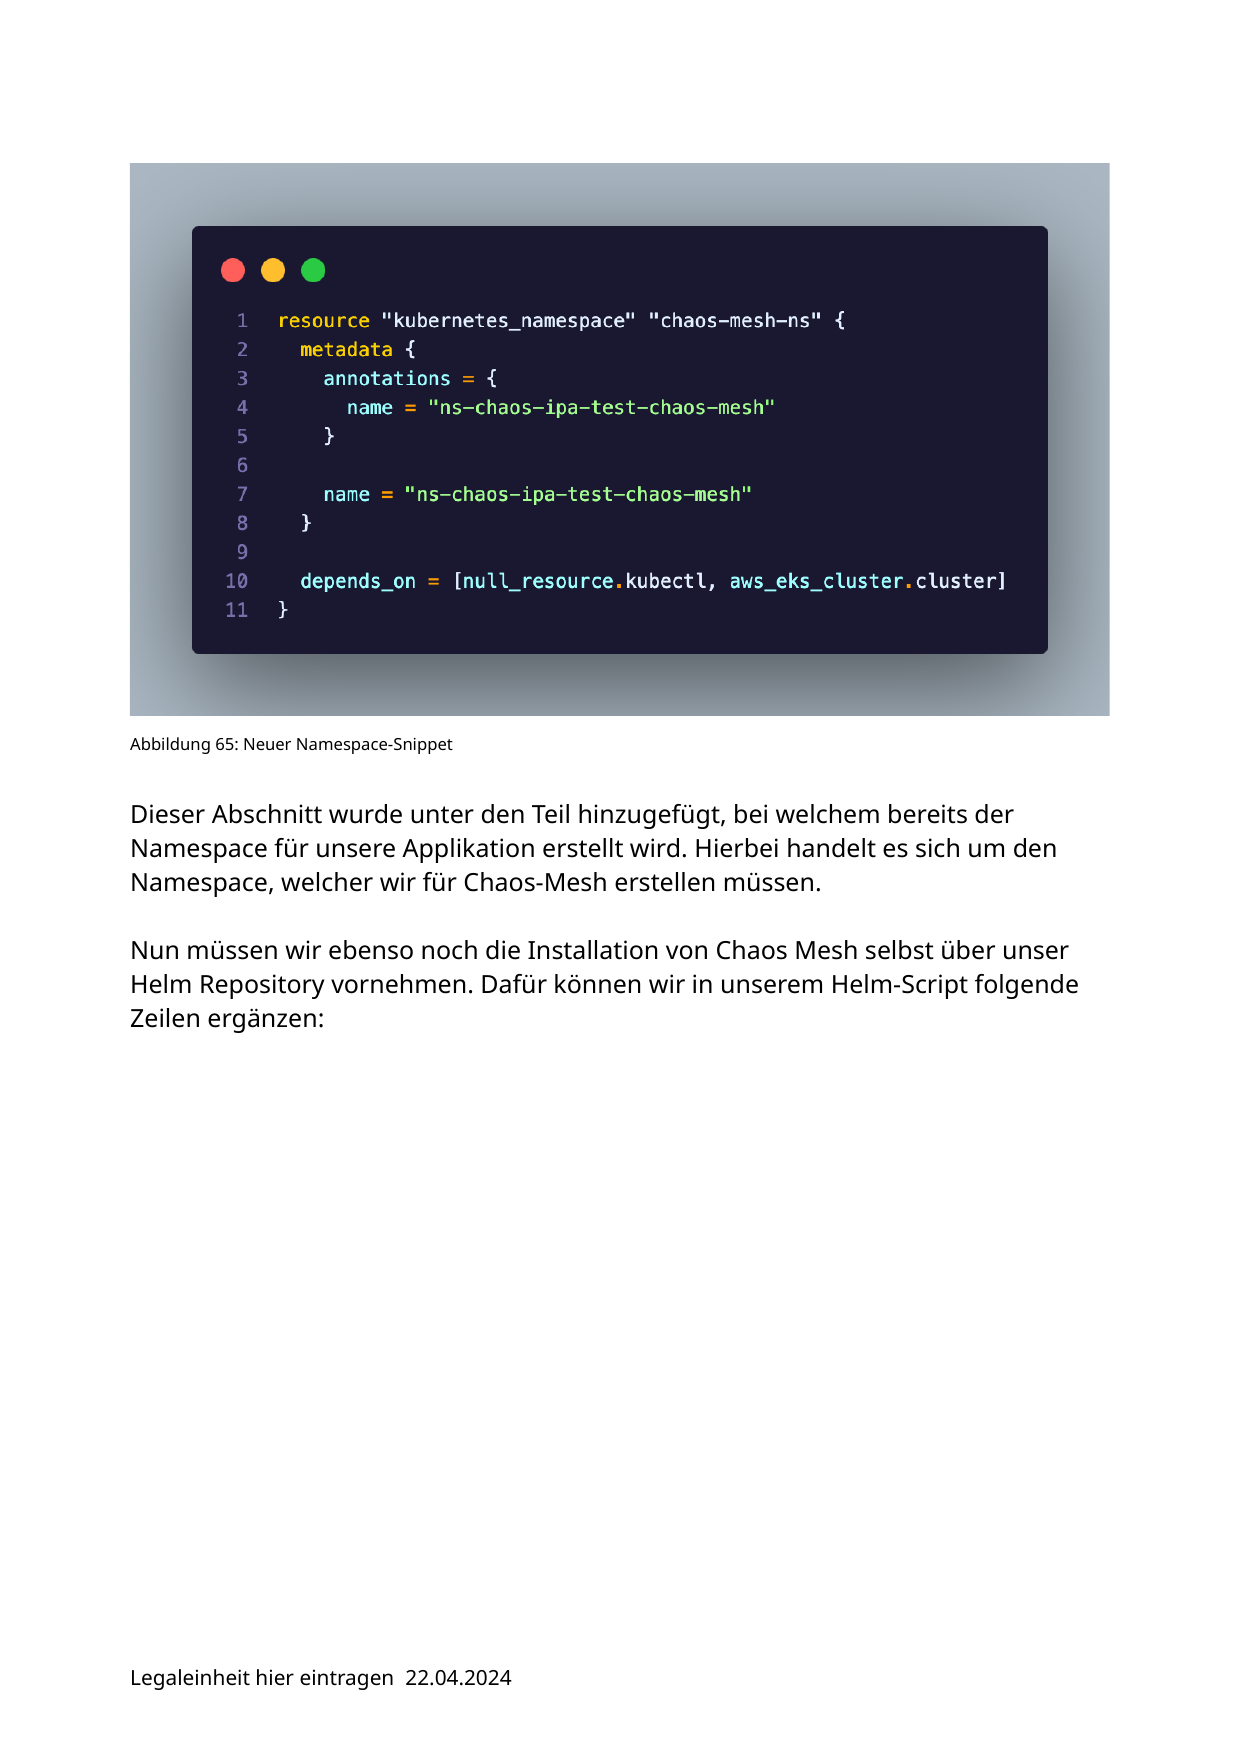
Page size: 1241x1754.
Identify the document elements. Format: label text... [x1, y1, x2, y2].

picture [129, 163, 1110, 716]
text Abbildung 65: Neuer Namespace-Snippet [130, 732, 1110, 755]
text Dieser Abschnitt wurde unter den Teil hinzugefügt, bei welchem bereits der Namespace für unsere Applikation erstellt wird. Hierbei handelt es sich um den Namespace, welcher wir für Chaos-Mesh erstellen müssen. [130, 797, 1110, 899]
text Nun müssen wir ebenso noch die Installation von Chaos Mesh selbst über unser Helm Repository vornehmen. Dafür können wir in unserem Helm-Script folgende Zeilen ergänzen: [130, 933, 1110, 1035]
